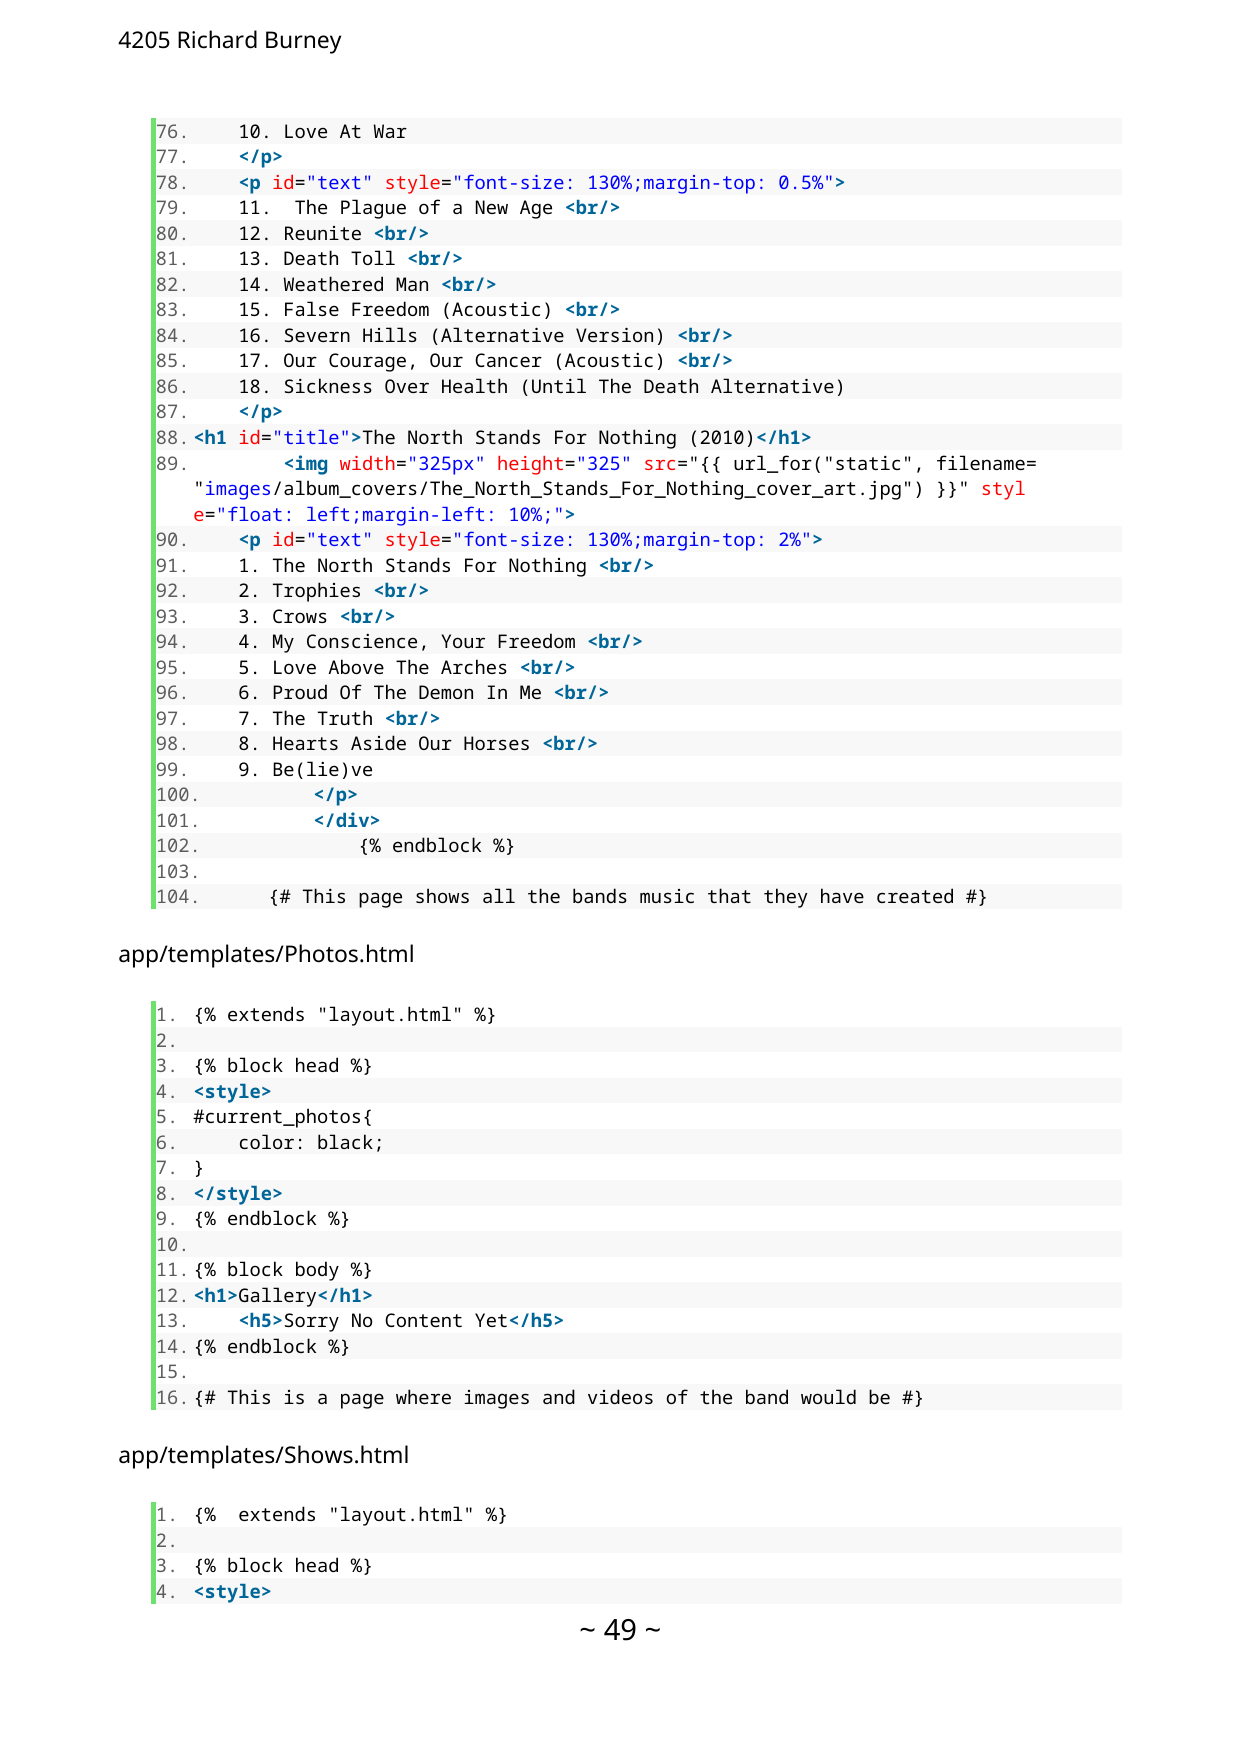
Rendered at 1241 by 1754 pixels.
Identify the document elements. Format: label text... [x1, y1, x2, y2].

list 7. The Truth <br/> [156, 705, 1122, 731]
list <h1>Gallery</h1> [156, 1282, 1122, 1308]
list 5. Love Above The Arches <br/> [156, 654, 1122, 679]
list 12. Reunite <br/> [156, 220, 1122, 246]
list </p> [156, 144, 1122, 169]
list 3. Crows <br/> [156, 603, 1122, 628]
list <style> [156, 1578, 1122, 1604]
list {% block body %} [156, 1257, 1122, 1282]
list 10. Love At War [156, 118, 1122, 144]
list {% block head %} [156, 1553, 1122, 1578]
list 4. My Conscience, Your Freedom <br/> [156, 628, 1122, 654]
list 15. False Freedom (Acoustic) <br/> [156, 297, 1122, 322]
list {% endblock %} [156, 1206, 1122, 1231]
list 18. Sickness Over Health (Until The Death Alternative) [156, 373, 1122, 399]
list </p> [156, 782, 1122, 807]
list <p id="text" style="font-size: 130%;margin-top: 0.5%"> [156, 169, 1122, 195]
list 16. Severn Hills (Alternative Version) <br/> [156, 322, 1122, 348]
list <h1 id="title">The North Stands For Nothing (2010)</h1> [156, 424, 1122, 450]
list <p id="text" style="font-size: 130%;margin-top: 2%"> [156, 526, 1122, 552]
list <h5>Sorry No Content Yet</h5> [156, 1308, 1122, 1333]
list 14. Weathered Man <br/> [156, 271, 1122, 297]
list </div> [156, 807, 1122, 833]
list {% endblock %} [156, 833, 1122, 858]
list 9. Be(lie)ve [156, 756, 1122, 782]
list 13. Death Toll <br/> [156, 246, 1122, 271]
list 2. Trophies <br/> [156, 577, 1122, 603]
list </style> [156, 1180, 1122, 1206]
list 11. The Plague of a New Age <br/> [156, 195, 1122, 220]
list {% endblock %} [156, 1333, 1122, 1359]
list 8. Hearts Aside Our Horses <br/> [156, 731, 1122, 756]
list 17. Our Courage, Our Cancer (Acoustic) <br/> [156, 348, 1122, 373]
list 6. Proud Of The Demon In Me <br/> [156, 679, 1122, 705]
list <style> [156, 1078, 1122, 1103]
text app/templates/Photos.html [118, 938, 1122, 970]
list <img width="325px" height="325" src="{{ url_for("static", filename="images/album_covers/The_North_Stands_For_Nothing_cover_art.jpg") }}" style="float: left;margin-left: 10%;"> [156, 450, 1122, 526]
list #current_photos{ [156, 1103, 1122, 1129]
list 1. The North Stands For Nothing <br/> [156, 552, 1122, 577]
list color: black; [156, 1129, 1122, 1154]
list </p> [156, 399, 1122, 424]
list } [156, 1154, 1122, 1180]
list {% extends "layout.html" %} [156, 1502, 1122, 1527]
list {% block head %} [156, 1052, 1122, 1078]
list {# This page shows all the bands music that they have created #} [156, 884, 1122, 909]
list {% extends "layout.html" %} [156, 1001, 1122, 1027]
list {# This is a page where images and videos of the band would be #} [156, 1384, 1122, 1410]
text app/templates/Shows.html [118, 1439, 1122, 1470]
